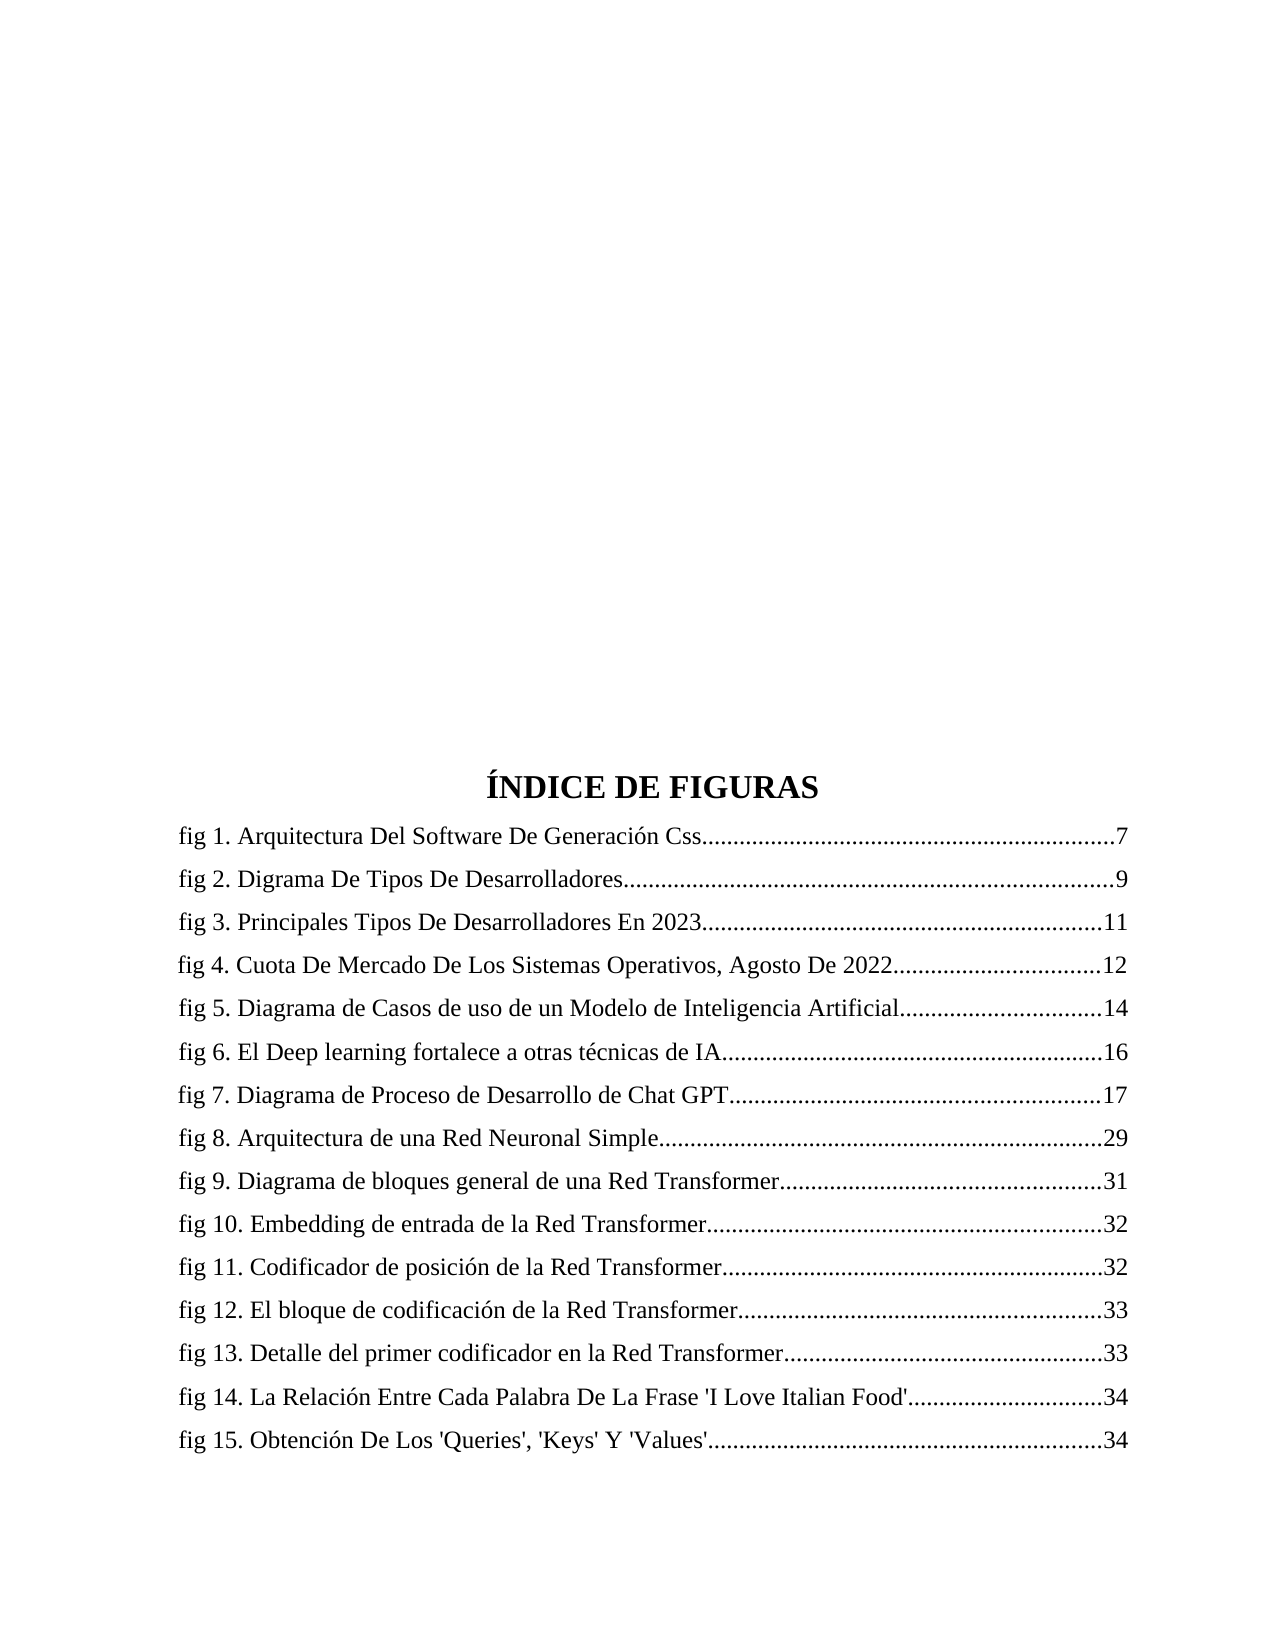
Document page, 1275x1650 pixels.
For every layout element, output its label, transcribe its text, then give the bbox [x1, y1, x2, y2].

text fig 1. Arquitectura Del Software De Generación Css 7 [177, 821, 1128, 850]
text fig 14. La Relación Entre Cada Palabra De La Frase 'I Love Italian Food' 34 [177, 1382, 1128, 1410]
text fig 4. Cuota De Mercado De Los Sistemas Operativos, Agosto De 2022. 12 [177, 950, 1128, 979]
subtitle ÍNDICE DE FIGURAS [177, 767, 1128, 806]
text fig 6. El Deep learning fortalece a otras técnicas de IA 16 [177, 1037, 1128, 1065]
text fig 12. El bloque de codificación de la Red Transformer 33 [177, 1295, 1128, 1324]
text fig 5. Diagrama de Casos de uso de un Modelo de Inteligencia Artificial 14 [177, 993, 1128, 1022]
text fig 9. Diagrama de bloques general de una Red Transformer 31 [177, 1166, 1128, 1195]
text fig 7. Diagrama de Proceso de Desarrollo de Chat GPT 17 [177, 1080, 1128, 1108]
text fig 13. Detalle del primer codificador en la Red Transformer 33 [177, 1338, 1128, 1367]
text fig 11. Codificador de posición de la Red Transformer 32 [177, 1252, 1128, 1281]
text fig 15. Obtención De Los 'Queries', 'Keys' Y 'Values' 34 [177, 1425, 1128, 1453]
text fig 10. Embedding de entrada de la Red Transformer 32 [177, 1209, 1128, 1238]
text fig 3. Principales Tipos De Desarrolladores En 2023. 11 [177, 907, 1128, 936]
text fig 2. Digrama De Tipos De Desarrolladores 9 [177, 864, 1128, 893]
text fig 8. Arquitectura de una Red Neuronal Simple 29 [177, 1123, 1128, 1152]
